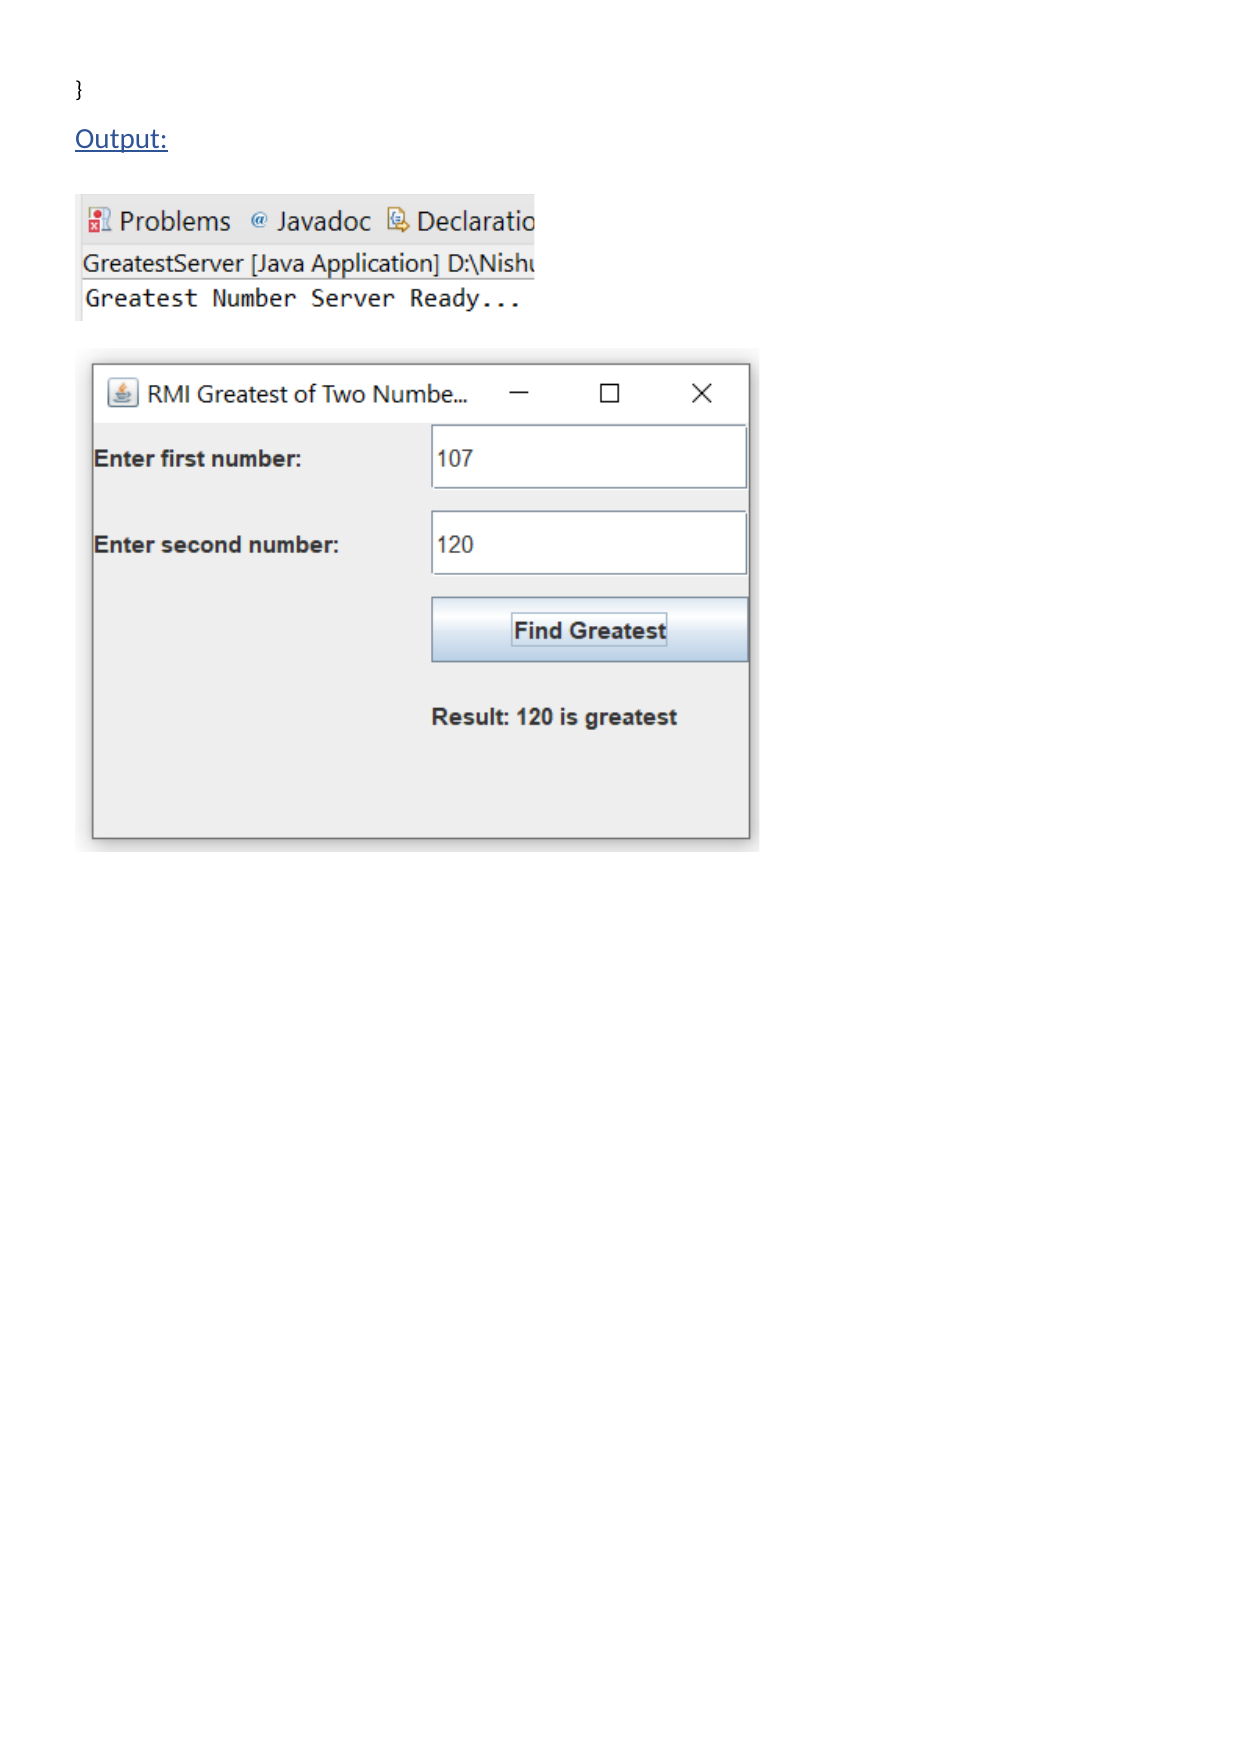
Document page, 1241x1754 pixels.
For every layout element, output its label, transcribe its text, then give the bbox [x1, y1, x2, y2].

text } [75, 75, 1165, 103]
subtitle Output: [75, 120, 1165, 155]
picture [75, 194, 535, 321]
picture [75, 348, 760, 852]
